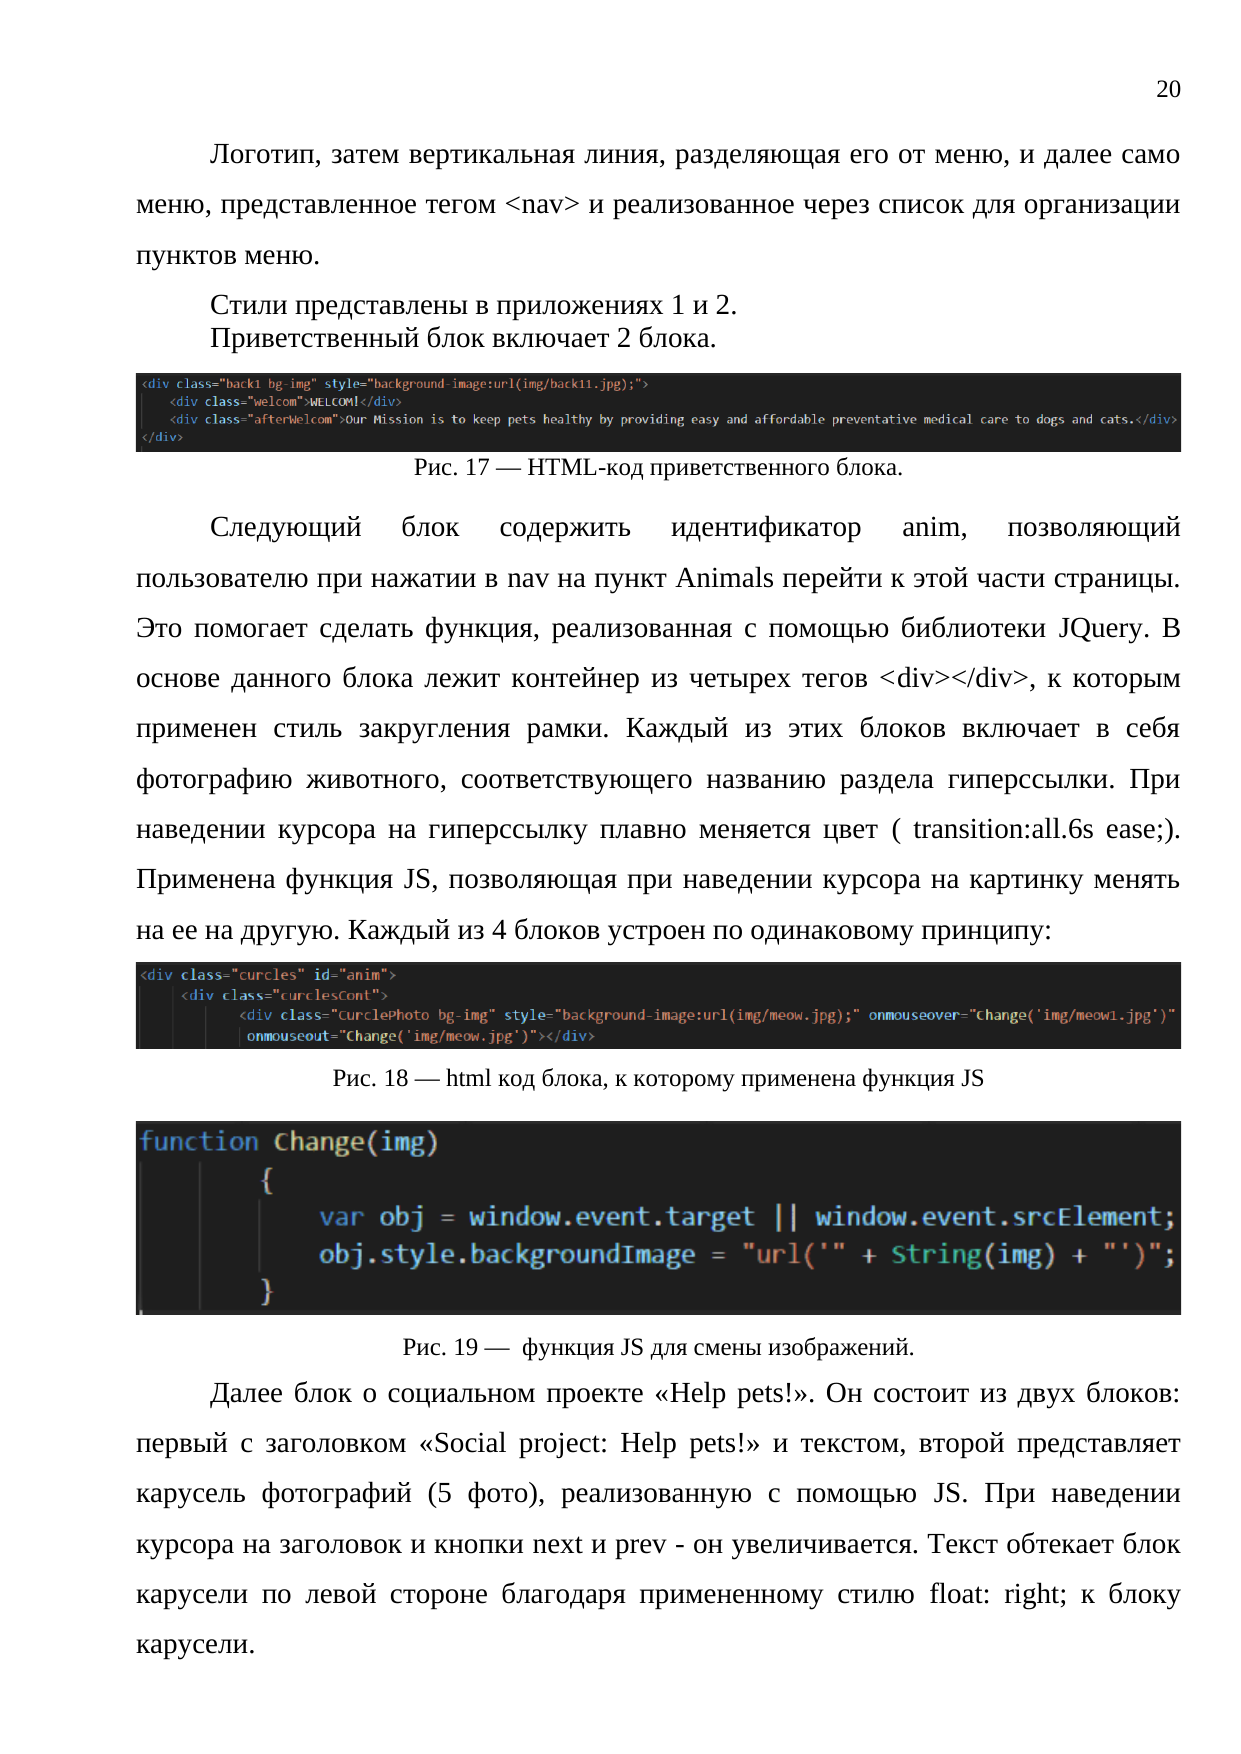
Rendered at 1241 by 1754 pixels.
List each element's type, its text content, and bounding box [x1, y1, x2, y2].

picture [135, 962, 1182, 1049]
text Приветственный блок включает 2 блока. [136, 321, 1181, 354]
text Следующий блок содержить идентификатор anim, позволяющий пользователю при нажатии в nav на пункт Animals перейти к этой части страницы. Это помогает сделать функция, реализованная с помощью библиотеки JQuery. В основе данного блока лежит контейнер из четырех тегов <div></div>, к которым применен стиль закругления рамки. Каждый из этих блоков включает в себя фотографию животного, соответствующего названию раздела гиперссылки. При наведении курсора на гиперссылку плавно меняется цвет ( transition:all.6s ease;). Применена функция JS, позволяющая при наведении курсора на картинку менять на ее на другую. Каждый из 4 блоков устроен по одинаковому принципу: [136, 509, 1181, 945]
text Стили представлены в приложениях 1 и 2. [136, 287, 1181, 321]
text Рис. 17 — HTML-код приветственного блока. [136, 452, 1181, 480]
picture [135, 373, 1182, 452]
picture [135, 1121, 1182, 1315]
text Далее блок о социальном проекте «Help pets!». Он состоит из двух блоков: первый с заголовком «Social project: Help pets!» и текстом, второй представляет карусель фотографий (5 фото), реализованную с помощью JS. При наведении курсора на заголовок и кнопки next и prev - он увеличивается. Текст обтекает блок карусели по левой стороне благодаря примененному стилю float: right; к блоку карусели. [136, 1375, 1181, 1660]
text Рис. 18 — html код блока, к которому применена функция JS [136, 1049, 1181, 1092]
text Рис. 19 — функция JS для смены изображений. [136, 1332, 1181, 1360]
text Логотип, затем вертикальная линия, разделяющая его от меню, и далее само меню, представленное тегом <nav> и реализованное через список для организации пунктов меню. [136, 136, 1181, 270]
